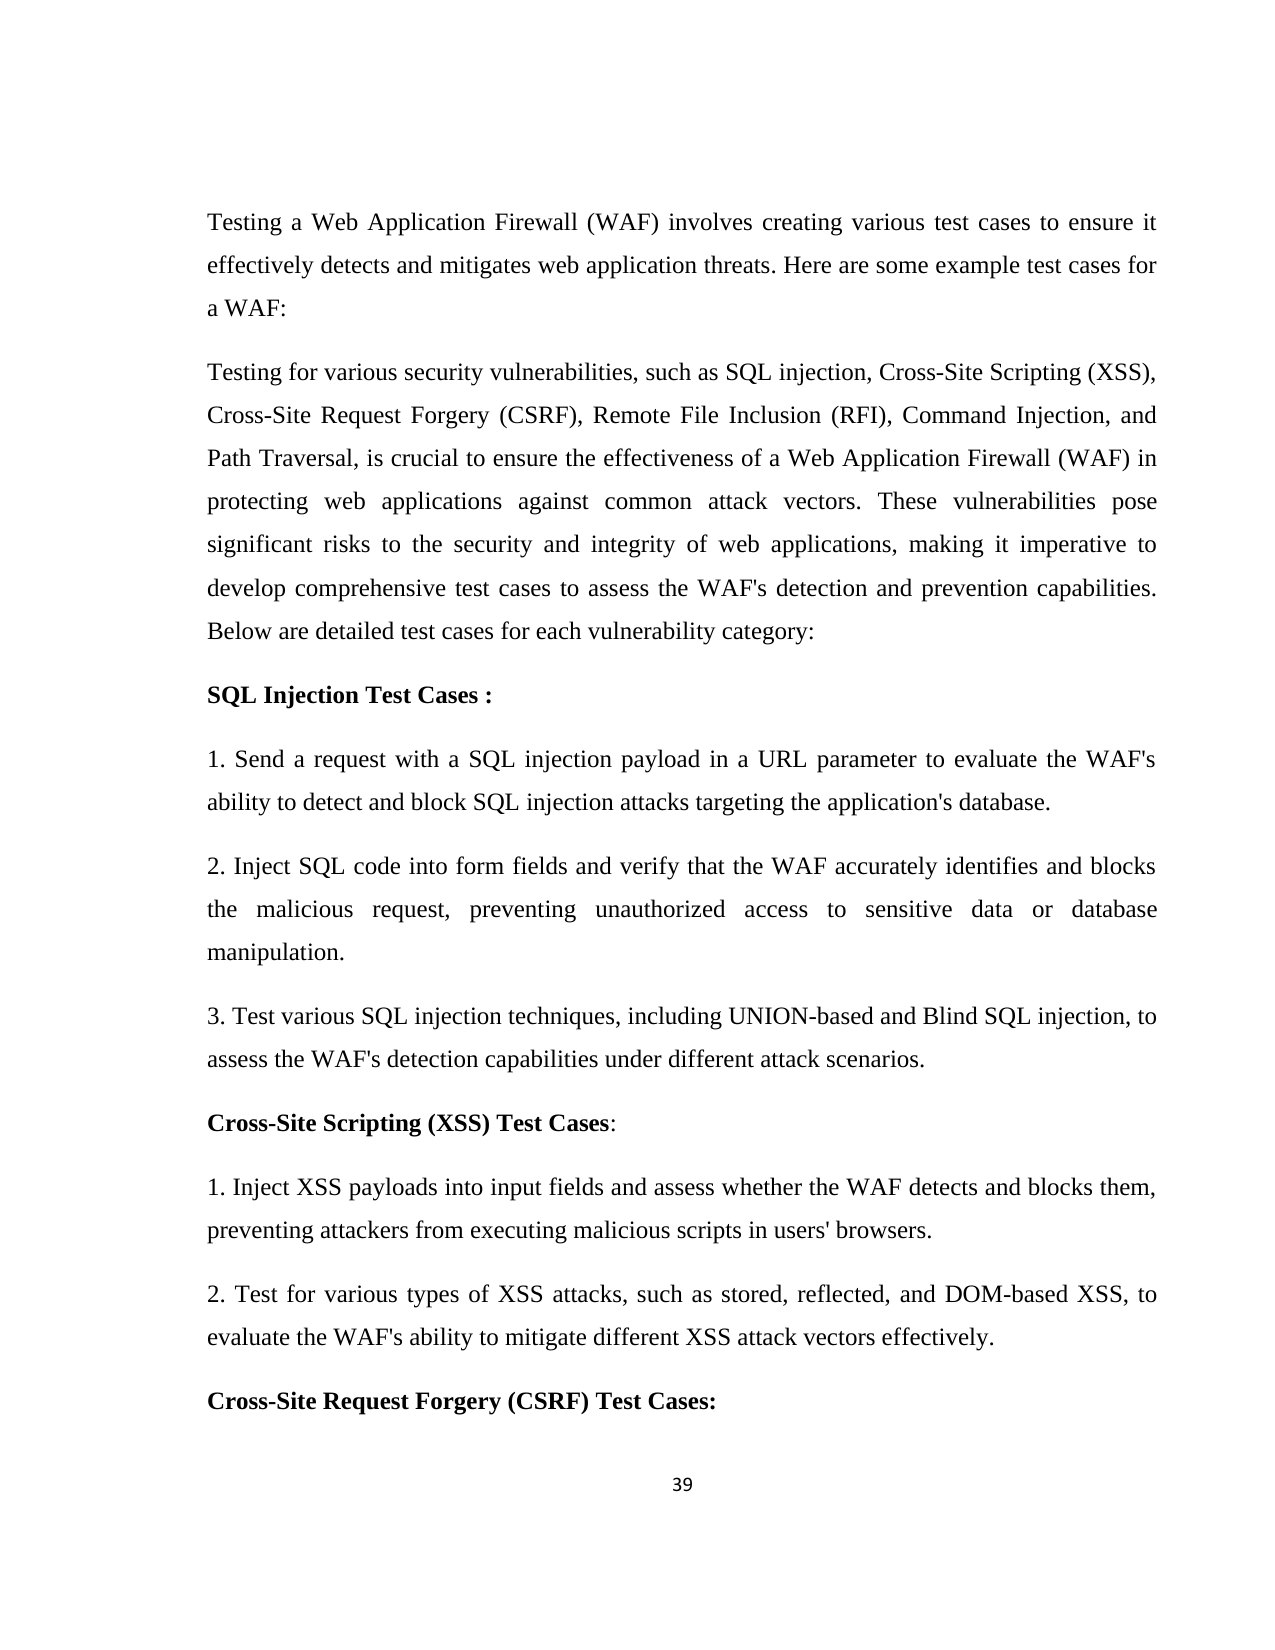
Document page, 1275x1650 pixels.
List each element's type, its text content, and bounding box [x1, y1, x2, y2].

text 1. Inject XSS payloads into input fields and assess whether the WAF detects and blocks them, preventing attackers from executing malicious scripts in users' browsers. [207, 1172, 1158, 1244]
text 1. Send a request with a SQL injection payload in a URL parameter to evaluate the WAF's ability to detect and block SQL injection attacks targeting the application's database. [207, 744, 1158, 816]
text Cross-Site Scripting (XSS) Test Cases: [207, 1108, 1158, 1137]
text Cross-Site Request Forgery (CSRF) Test Cases: [207, 1386, 1158, 1415]
text SQL Injection Test Cases : [207, 680, 1158, 708]
text Testing a Web Application Firewall (WAF) involves creating various test cases to ensure it effectively detects and mitigates web application threats. Here are some example test cases for a WAF: [207, 207, 1158, 322]
text 2. Inject SQL code into form fields and verify that the WAF accurately identifies and blocks the malicious request, preventing unauthorized access to sensitive data or database manipulation. [207, 851, 1158, 966]
text 3. Test various SQL injection techniques, including UNION-based and Blind SQL injection, to assess the WAF's detection capabilities under different attack scenarios. [207, 1001, 1158, 1073]
text Testing for various security vulnerabilities, such as SQL injection, Cross-Site Scripting (XSS), Cross-Site Request Forgery (CSRF), Remote File Inclusion (RFI), Command Injection, and Path Traversal, is crucial to ensure the effectiveness of a Web Application Firewall (WAF) in protecting web applications against common attack vectors. These vulnerabilities pose significant risks to the security and integrity of web applications, making it imperative to develop comprehensive test cases to assess the WAF's detection and prevention capabilities. Below are detailed test cases for each vulnerability category: [207, 357, 1158, 644]
text 2. Test for various types of XSS attacks, such as stored, reflected, and DOM-based XSS, to evaluate the WAF's ability to mitigate different XSS attack vectors effectively. [207, 1279, 1158, 1351]
